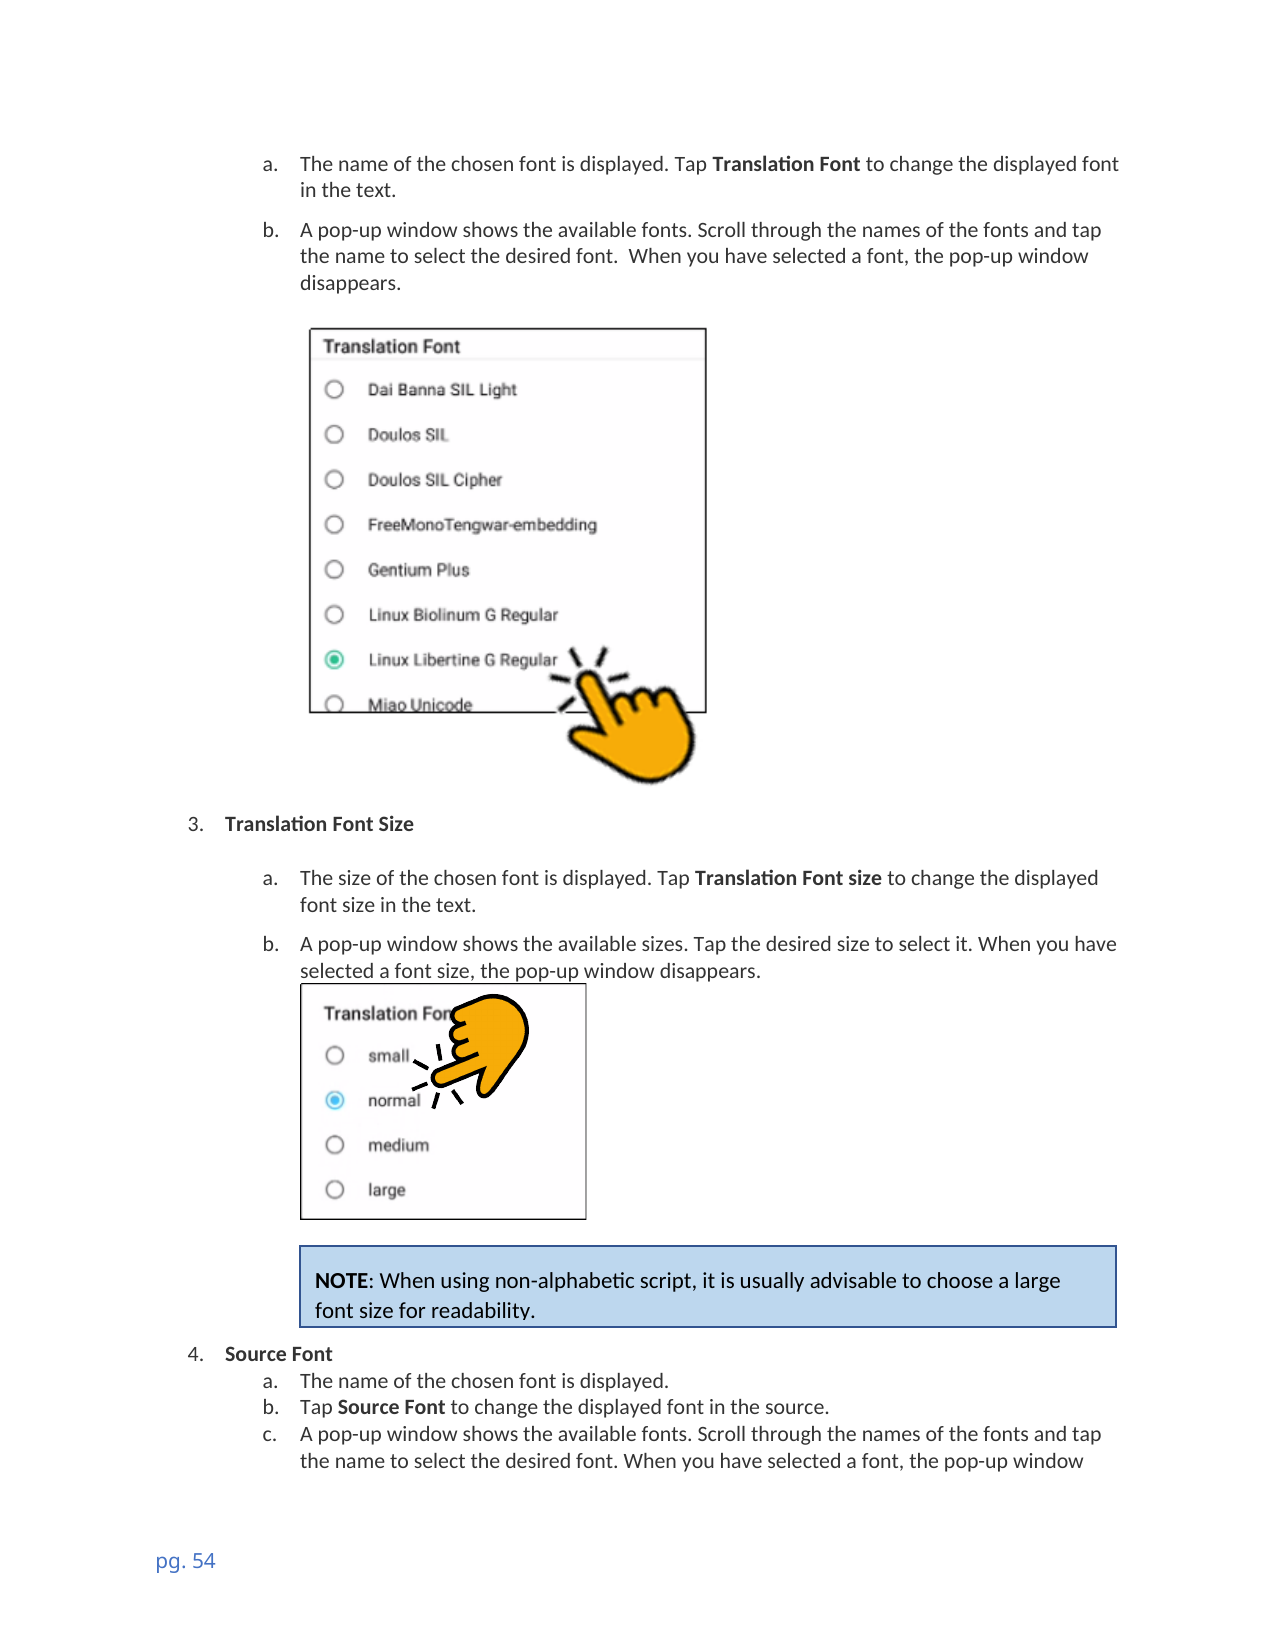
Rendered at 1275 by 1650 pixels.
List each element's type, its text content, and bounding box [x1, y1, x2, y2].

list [262, 1420, 1125, 1473]
list The name of the chosen font is displayed. Tap Translation Font to change the displayed font in the text. [262, 150, 1125, 203]
list The name of the chosen font is displayed. [262, 1367, 1125, 1393]
list Translation Font Size [187, 810, 1125, 864]
picture [300, 322, 721, 798]
list The size of the chosen font is displayed. Tap Translation Font size to change the displayed font size in the text. [262, 864, 1125, 918]
picture [300, 967, 587, 1220]
list A pop-up window shows the available sizes. Tap the desired size to select it. When you have selected a font size, the pop-up window disappears. [262, 930, 1125, 1328]
list Tap Source Font to change the displayed font in the source. [262, 1393, 1125, 1420]
list Source Font [187, 1340, 1125, 1367]
